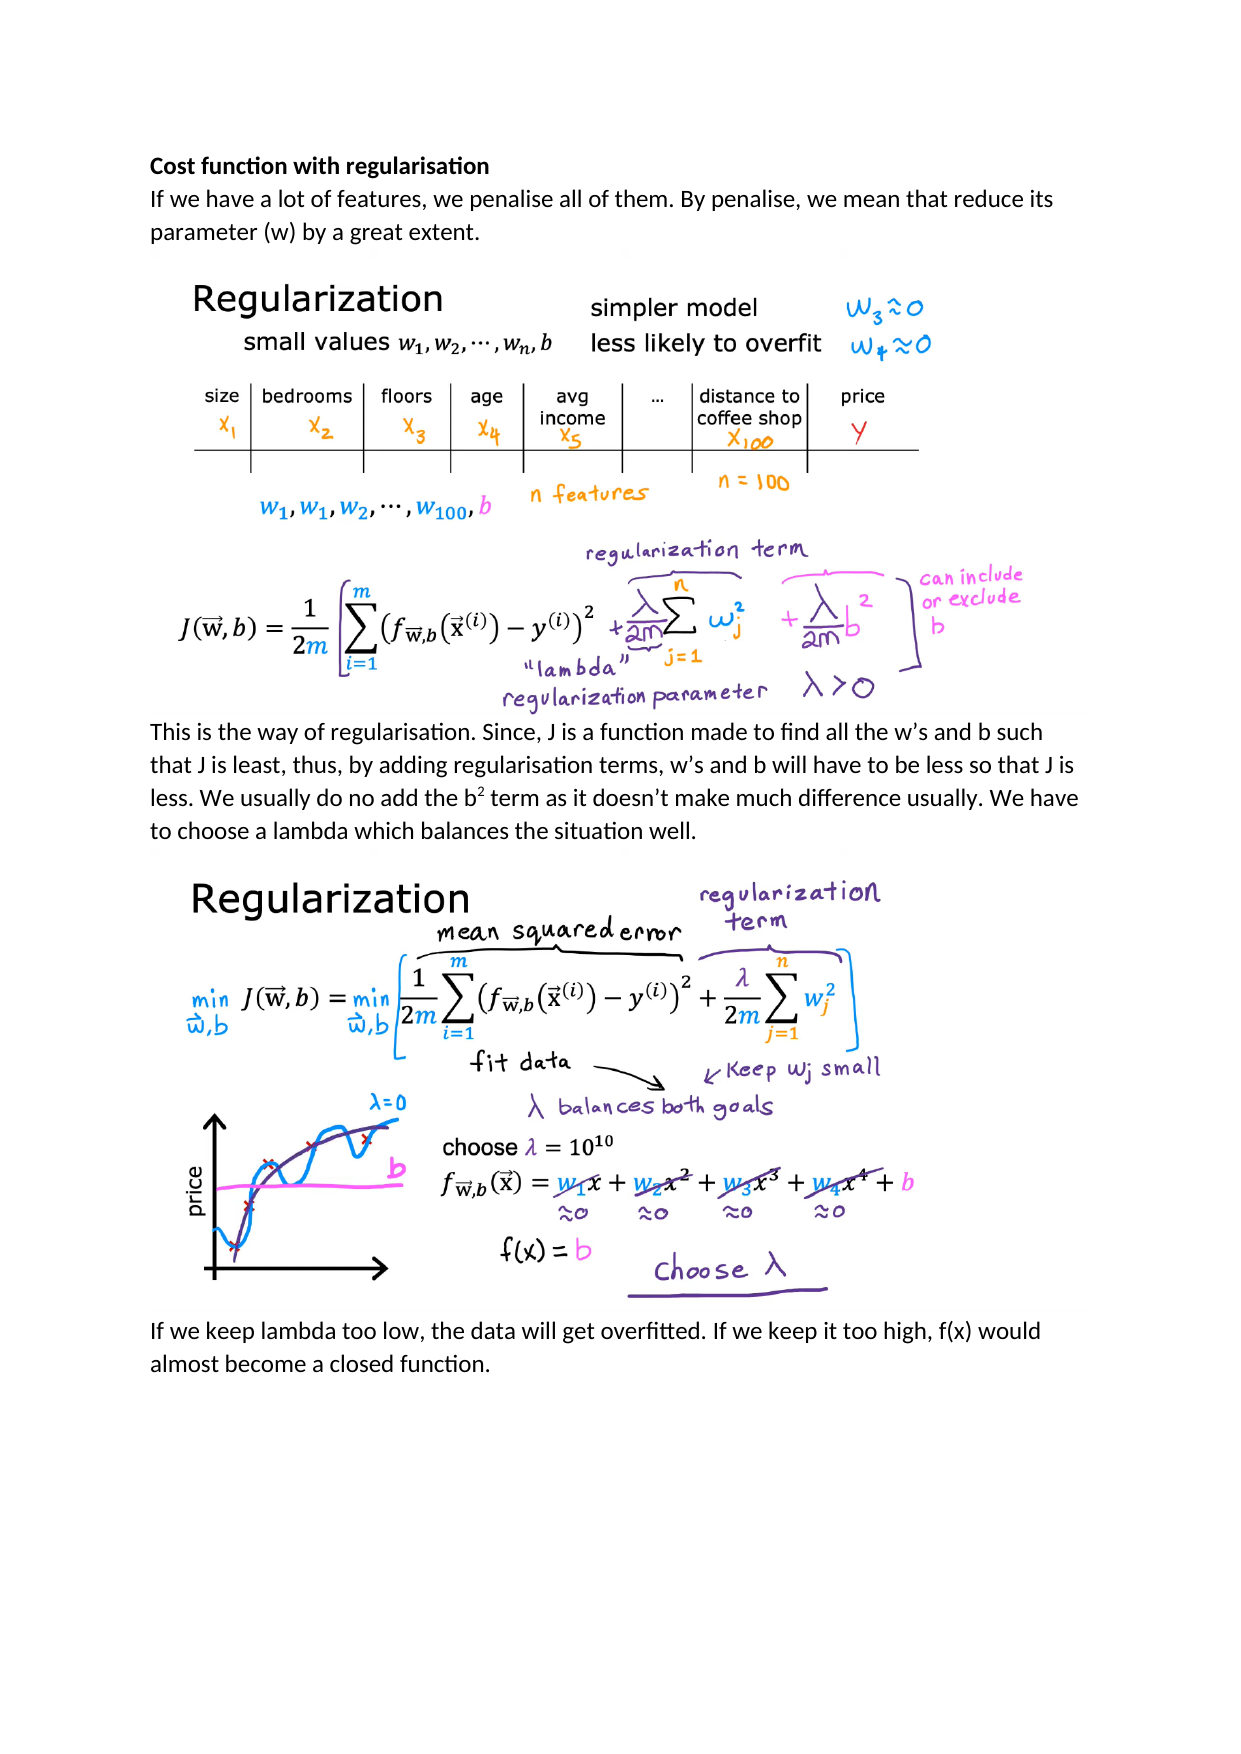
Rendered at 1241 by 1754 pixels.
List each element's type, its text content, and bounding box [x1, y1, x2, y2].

text Cost function with regularisation If we have a lot of features, we penalise all of them. By penalise, we mean that reduce its parameter (w) by a great extent. This is the way of regularisation. Since, J is a function made to find all the w’s and b such that J is least, thus, by adding regularisation terms, w’s and b will have to be less so that J is less. We usually do no add the b2 term as it doesn’t make much difference usually. We have to choose a lambda which balances the situation well. If we keep lambda too low, the data will get overfitted. If we keep it too high, f(x) would almost become a closed function. [150, 1313, 1090, 1378]
picture [150, 248, 1091, 715]
text Cost function with regularisation If we have a lot of features, we penalise all of them. By penalise, we mean that reduce its parameter (w) by a great extent. This is the way of regularisation. Since, J is a function made to find all the w’s and b such that J is least, thus, by adding regularisation terms, w’s and b will have to be less so that J is less. We usually do no add the b2 term as it doesn’t make much difference usually. We have to choose a lambda which balances the situation well. If we keep lambda too low, the data will get overfitted. If we keep it too high, f(x) would almost become a closed function. [150, 715, 1090, 848]
text Cost function with regularisation If we have a lot of features, we penalise all of them. By penalise, we mean that reduce its parameter (w) by a great extent. This is the way of regularisation. Since, J is a function made to find all the w’s and b such that J is least, thus, by adding regularisation terms, w’s and b will have to be less so that J is less. We usually do no add the b2 term as it doesn’t make much difference usually. We have to choose a lambda which balances the situation well. If we keep lambda too low, the data will get overfitted. If we keep it too high, f(x) would almost become a closed function. [150, 150, 1090, 248]
picture [150, 848, 1091, 1313]
